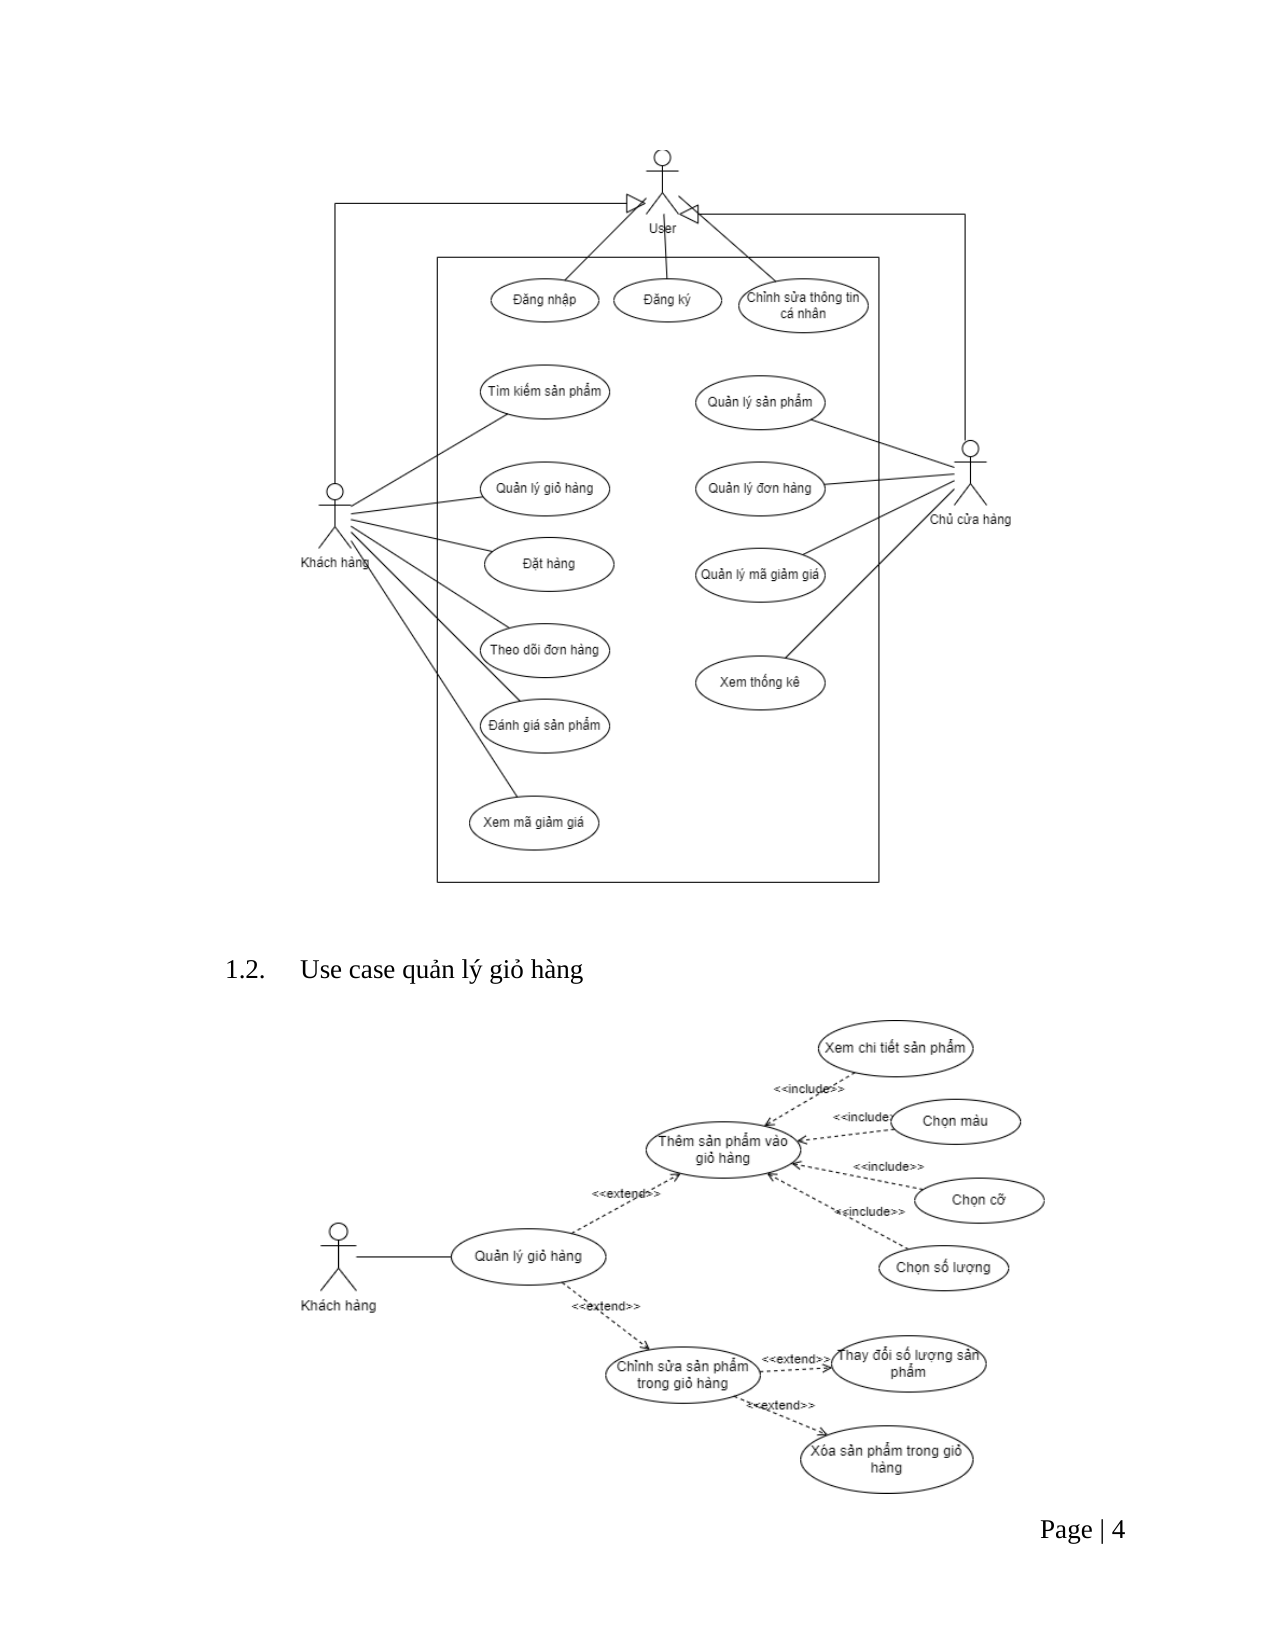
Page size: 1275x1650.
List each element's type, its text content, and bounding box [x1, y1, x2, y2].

list Use case quản lý giỏ hàng [225, 953, 1125, 984]
picture [300, 150, 1012, 884]
picture [300, 1020, 1045, 1494]
